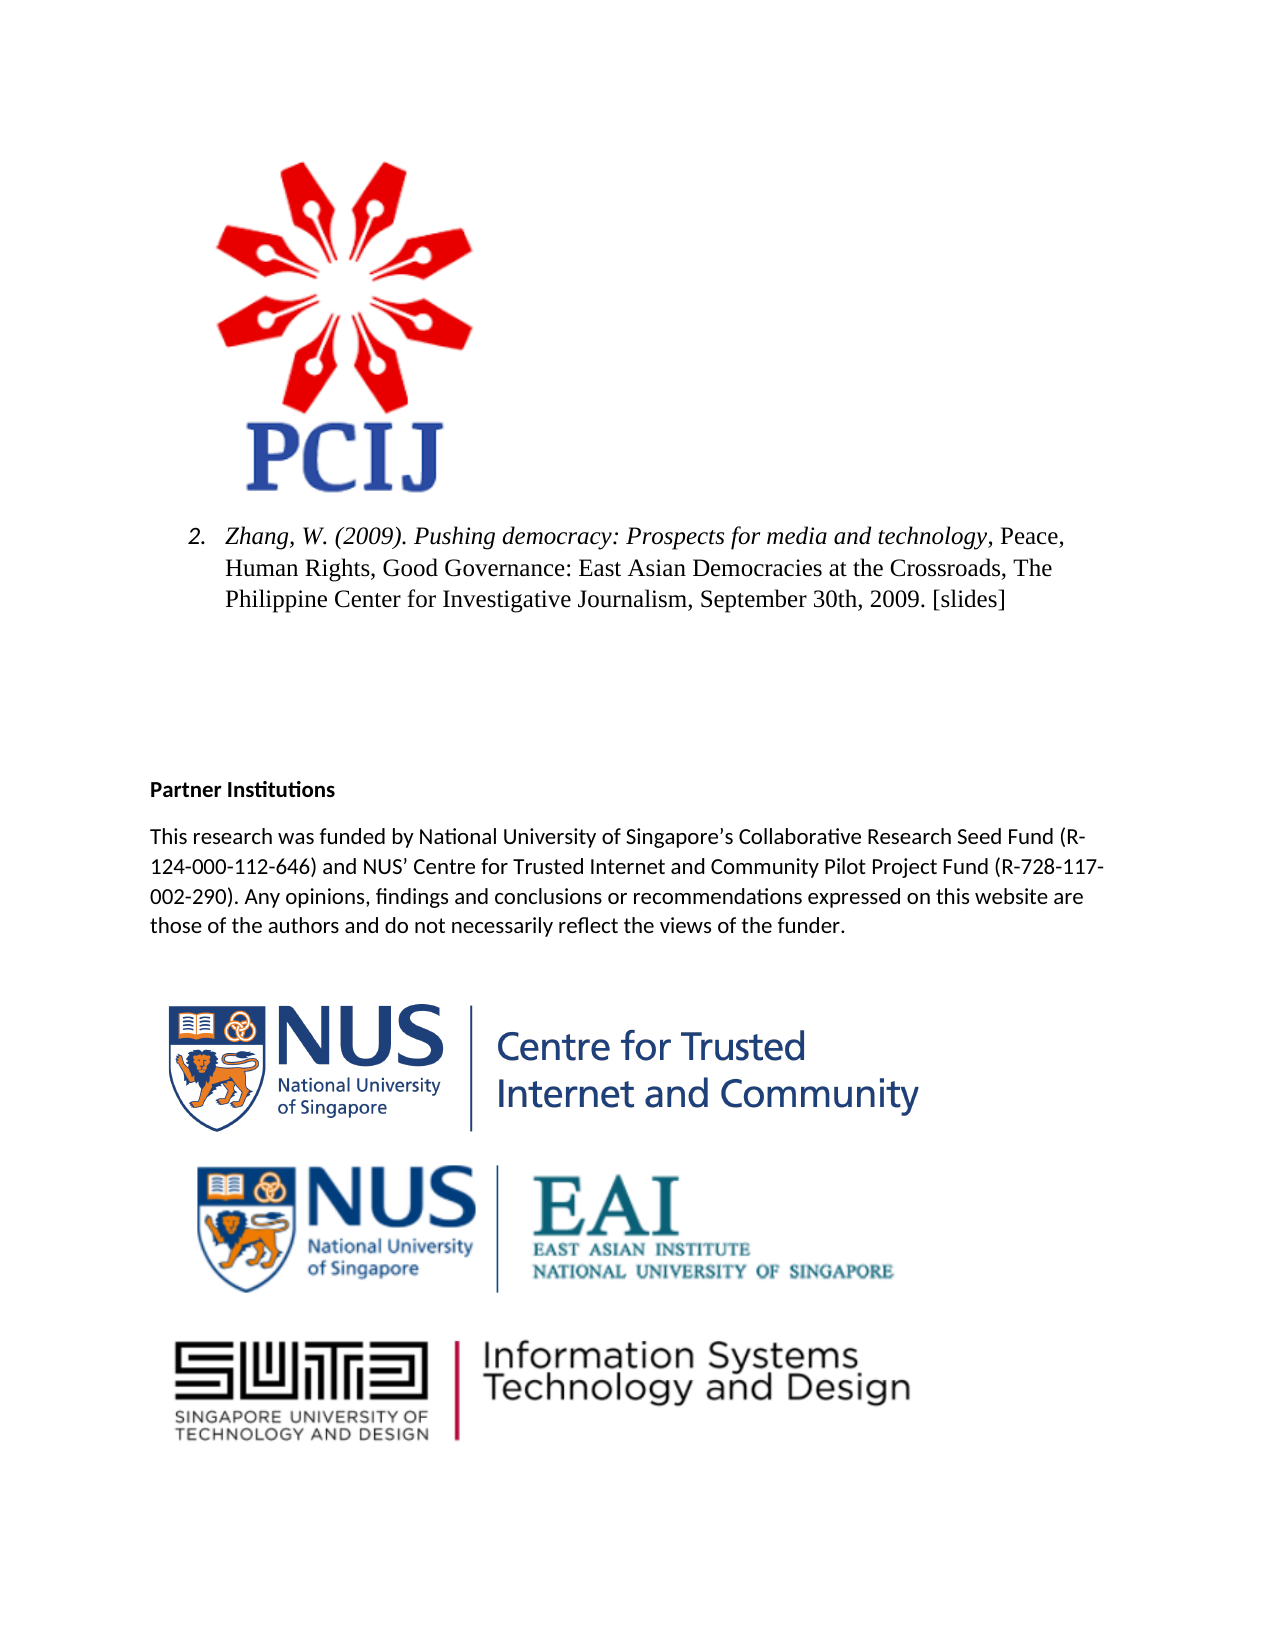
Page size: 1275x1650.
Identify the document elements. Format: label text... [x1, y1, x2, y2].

text This research was funded by National University of Singapore’s Collaborative Research Seed Fund (R-124-000-112-646) and NUS’ Centre for Trusted Internet and Community Pilot Project Fund (R-728-117-002-290). Any opinions, findings and conclusions or recommendations expressed on this website are those of the authors and do not necessarily reflect the views of the funder. [150, 822, 1125, 940]
text Partner Institutions [150, 775, 1125, 803]
list Zhang, W. (2009). Pushing democracy: Prospects for media and technology, Peace, Human Rights, Good Governance: East Asian Democracies at the Crossroads, The Philippine Center for Investigative Journalism, September 30th, 2009. [slides] [187, 520, 1125, 613]
